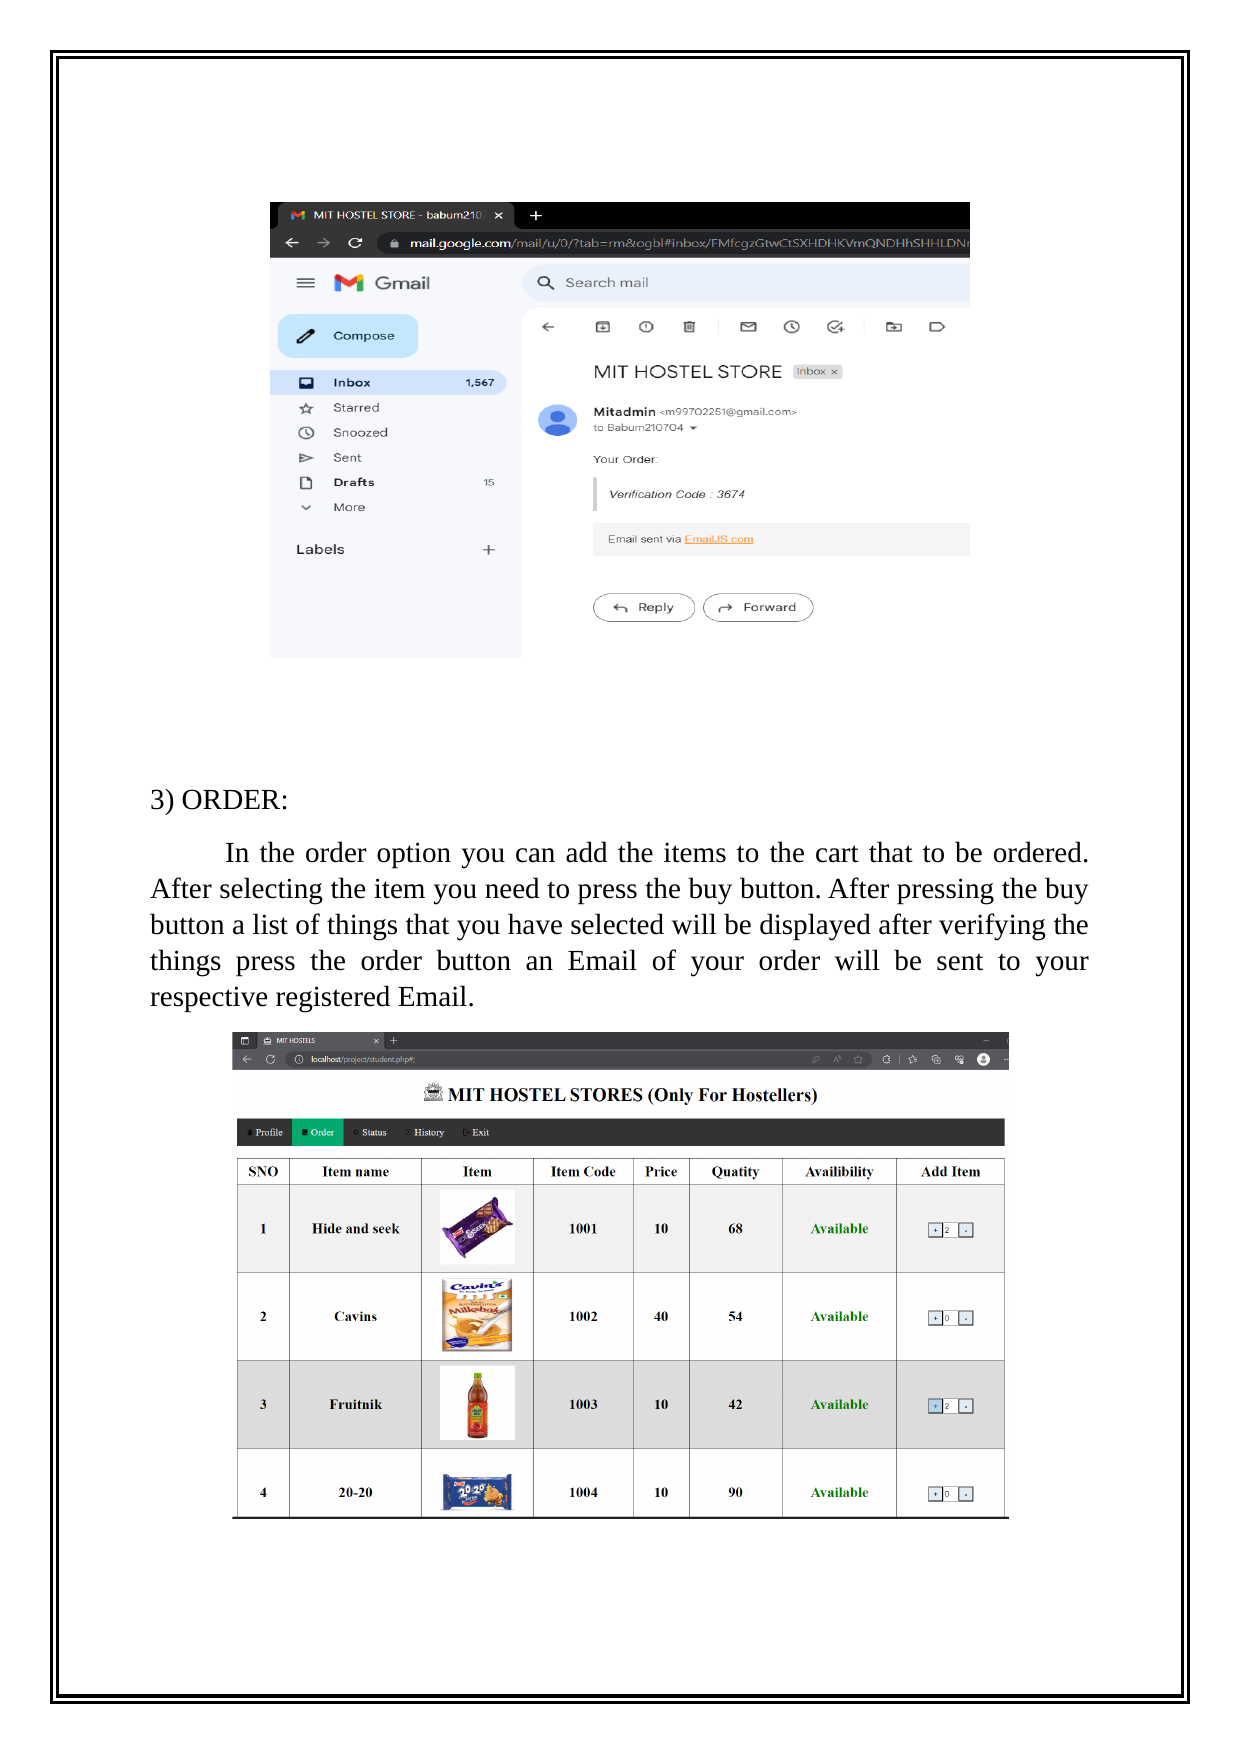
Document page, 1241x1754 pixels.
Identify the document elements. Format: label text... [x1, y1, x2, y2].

text In the order option you can add the items to the cart that to be ordered. After selecting the item you need to press the buy button. After pressing the buy button a list of things that you have selected will be displayed after verifying the things press the order button an Email of your order will be sent to your respective registered Email. [150, 835, 1090, 1013]
text 3) ORDER: [150, 782, 1090, 816]
picture [270, 202, 970, 658]
picture [232, 1032, 1009, 1519]
